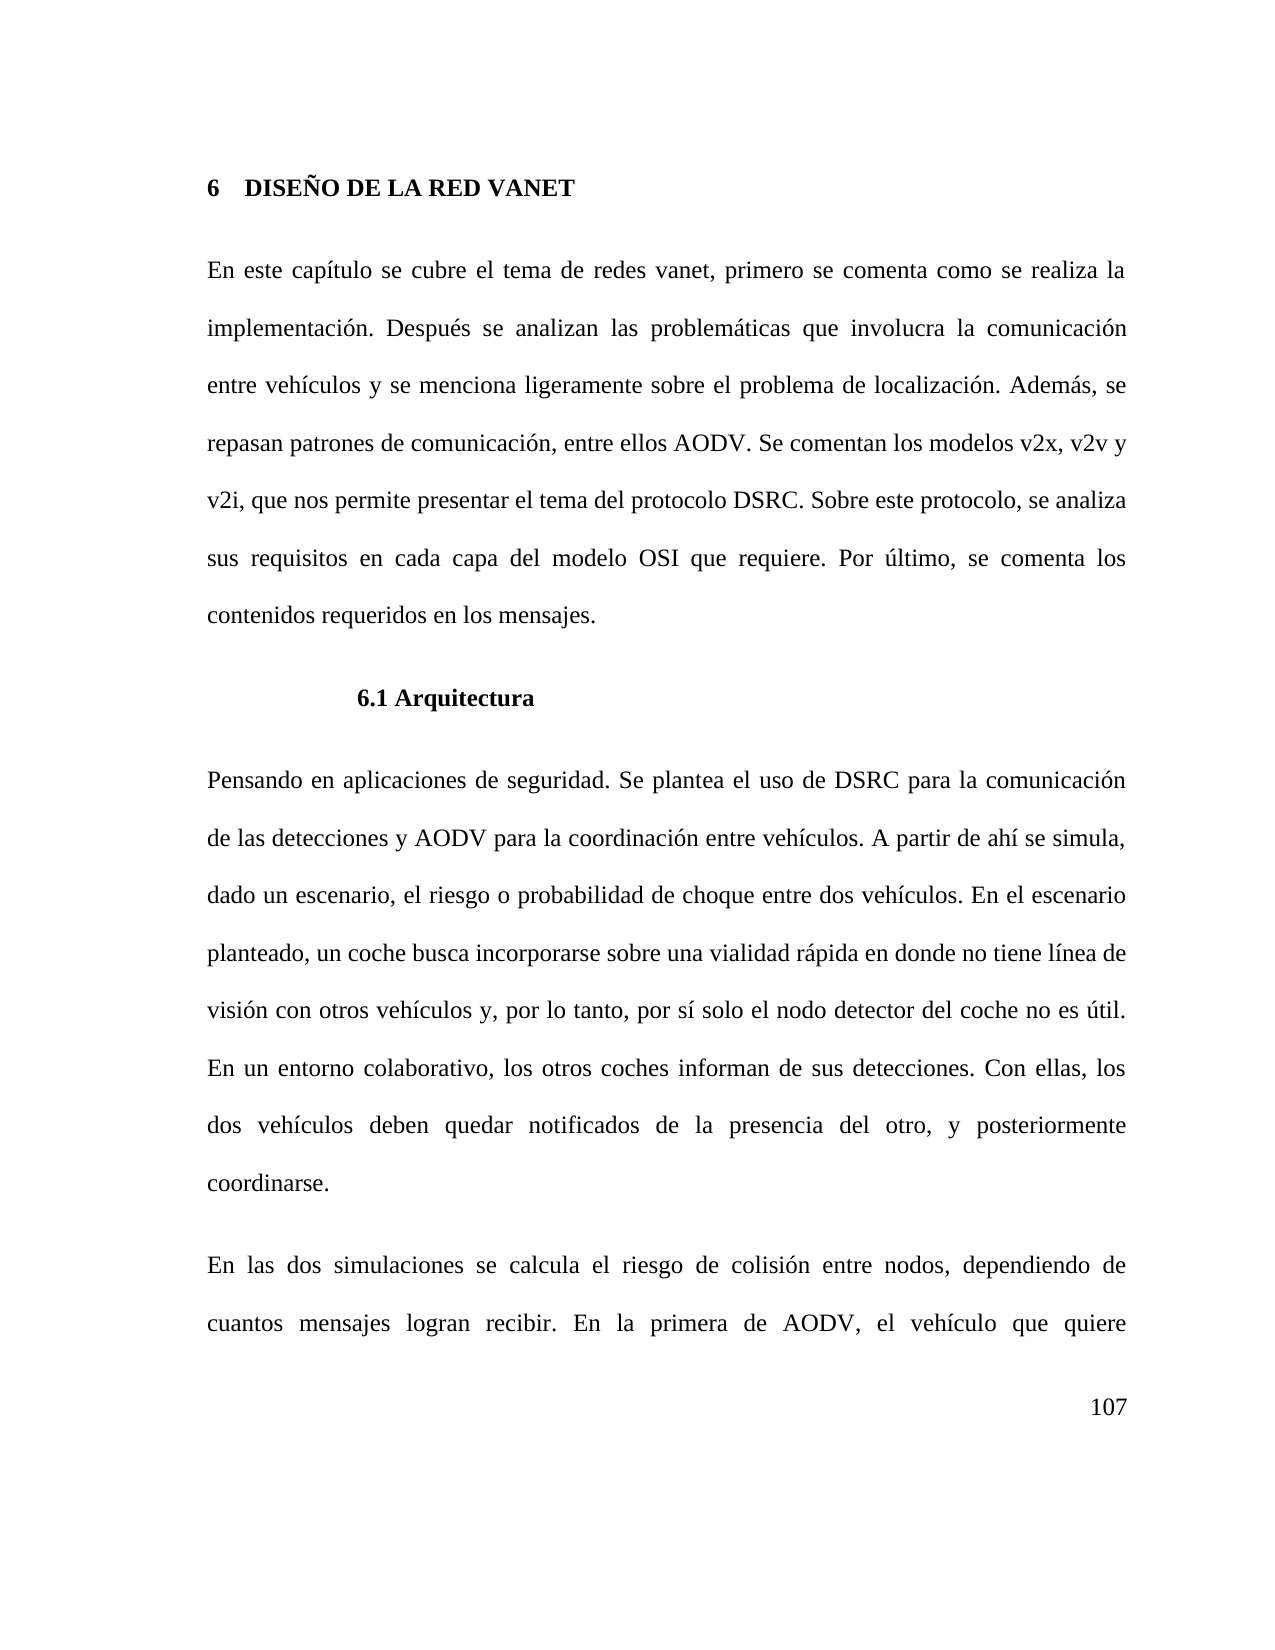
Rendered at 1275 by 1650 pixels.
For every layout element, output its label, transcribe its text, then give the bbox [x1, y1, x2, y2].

text En este capítulo se cubre el tema de redes vanet, primero se comenta como se realiza la implementación. Después se analizan las problemáticas que involucra la comunicación entre vehículos y se menciona ligeramente sobre el problema de localización. Además, se repasan patrones de comunicación, entre ellos AODV. Se comentan los modelos v2x, v2v y v2i, que nos permite presentar el tema del protocolo DSRC. Sobre este protocolo, se analiza sus requisitos en cada capa del modelo OSI que requiere. Por último, se comenta los contenidos requeridos en los mensajes. [207, 255, 1127, 629]
subtitle Arquitectura [357, 683, 1127, 711]
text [207, 1250, 1127, 1336]
text Pensando en aplicaciones de seguridad. Se plantea el uso de DSRC para la comunicación de las detecciones y AODV para la coordinación entre vehículos. A partir de ahí se simula, dado un escenario, el riesgo o probabilidad de choque entre dos vehículos. En el escenario planteado, un coche busca incorporarse sobre una vialidad rápida en donde no tiene línea de visión con otros vehículos y, por lo tanto, por sí solo el nodo detector del coche no es útil. En un entorno colaborativo, los otros coches informan de sus detecciones. Con ellas, los dos vehículos deben quedar notificados de la presencia del otro, y posteriormente coordinarse. [207, 765, 1127, 1196]
subtitle Diseño de la Red vanet [207, 173, 1127, 201]
